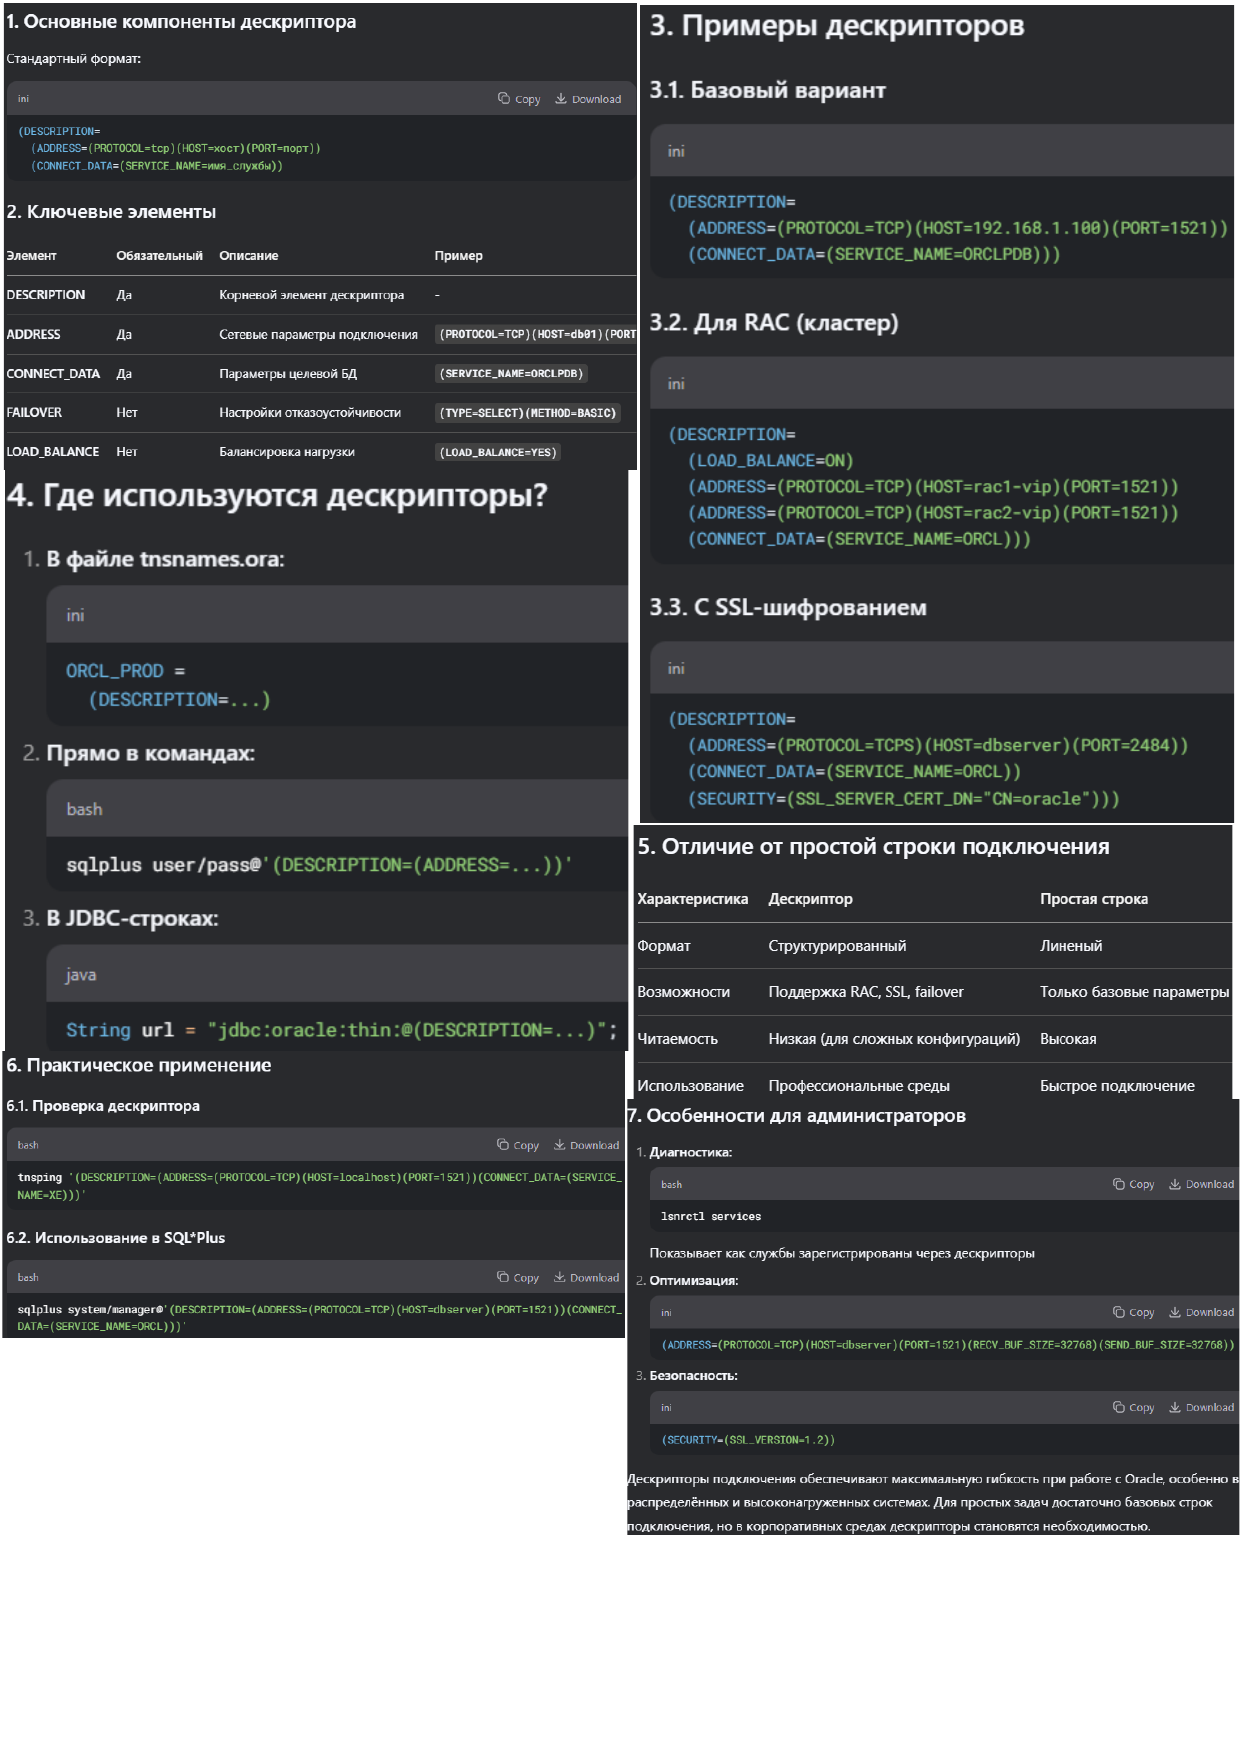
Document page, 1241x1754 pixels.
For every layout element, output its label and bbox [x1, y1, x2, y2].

picture [2, 3, 637, 1338]
picture [627, 825, 1240, 1535]
picture [640, 5, 1235, 823]
